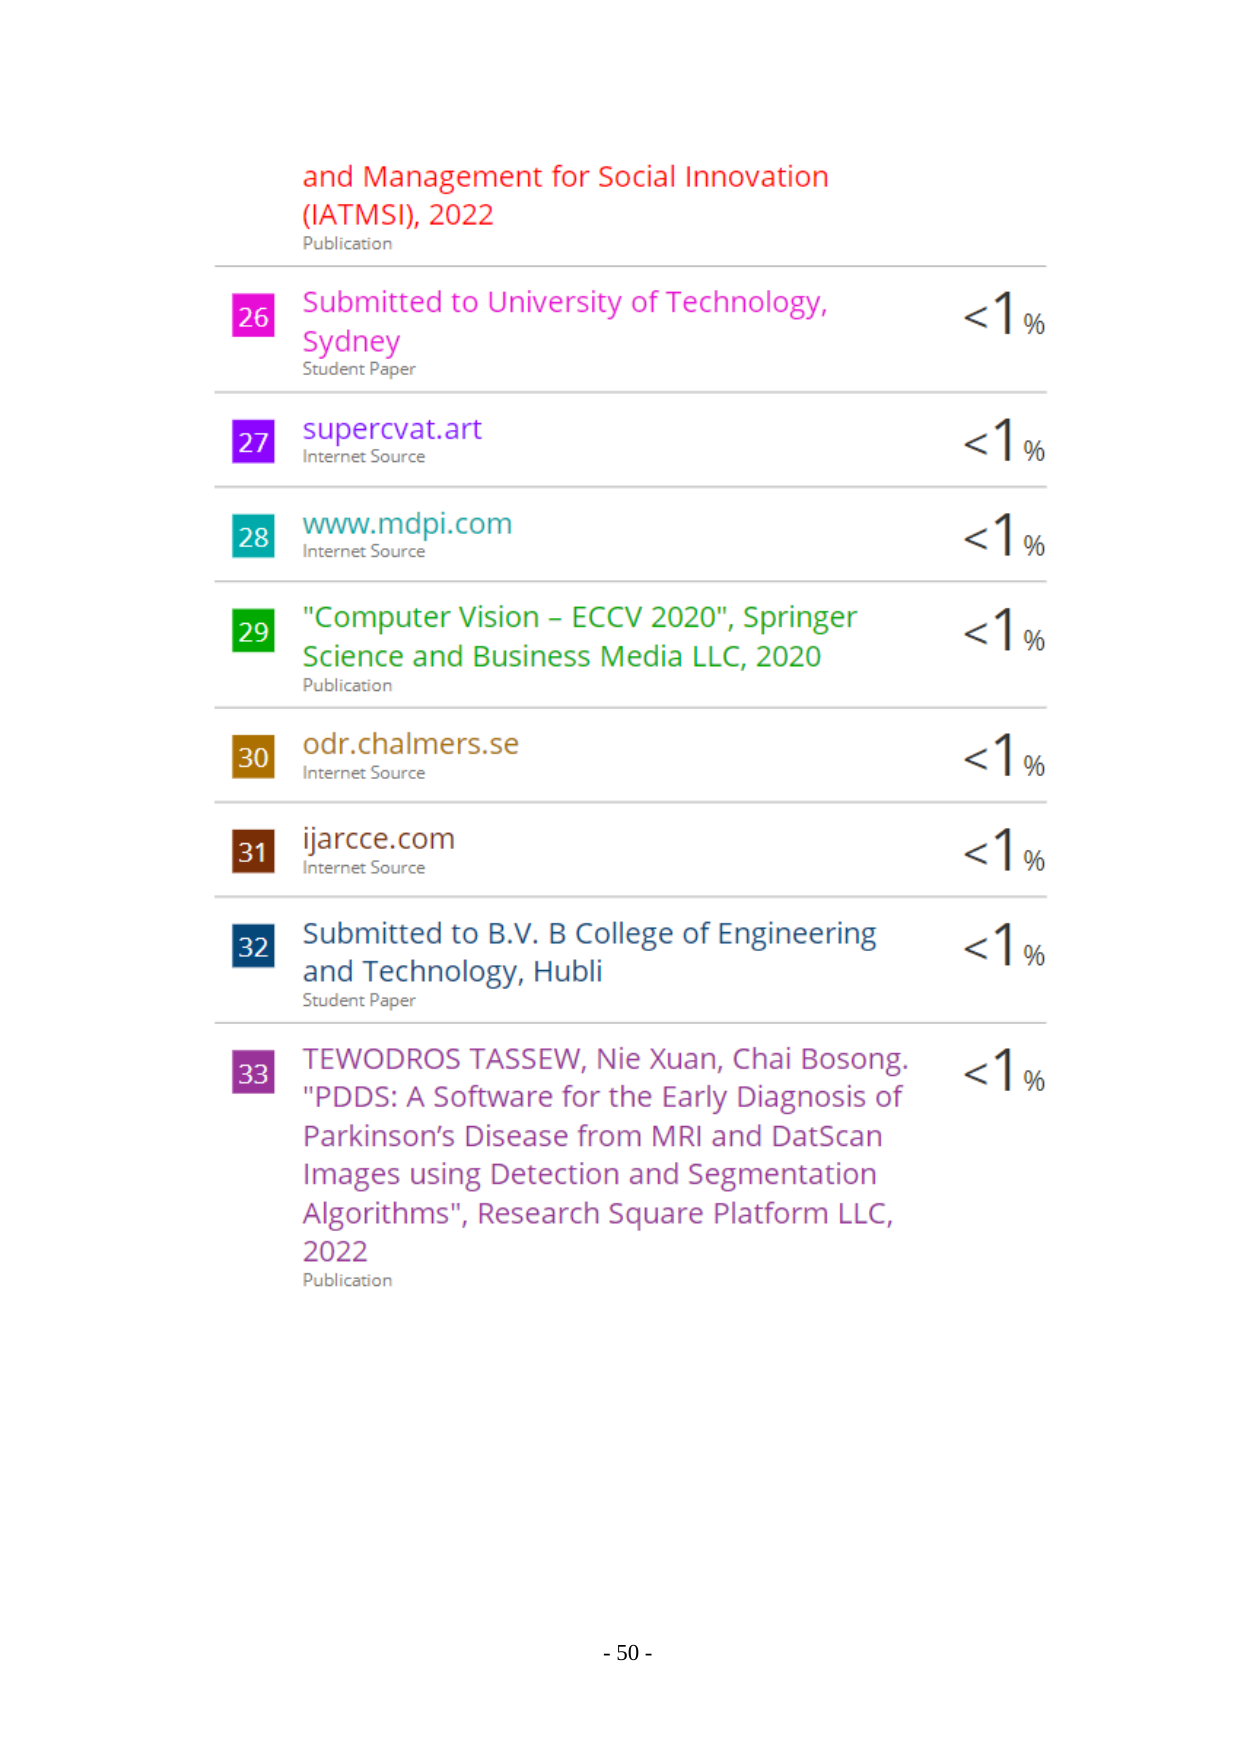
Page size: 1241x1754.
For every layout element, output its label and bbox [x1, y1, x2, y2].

picture [206, 149, 1078, 1301]
